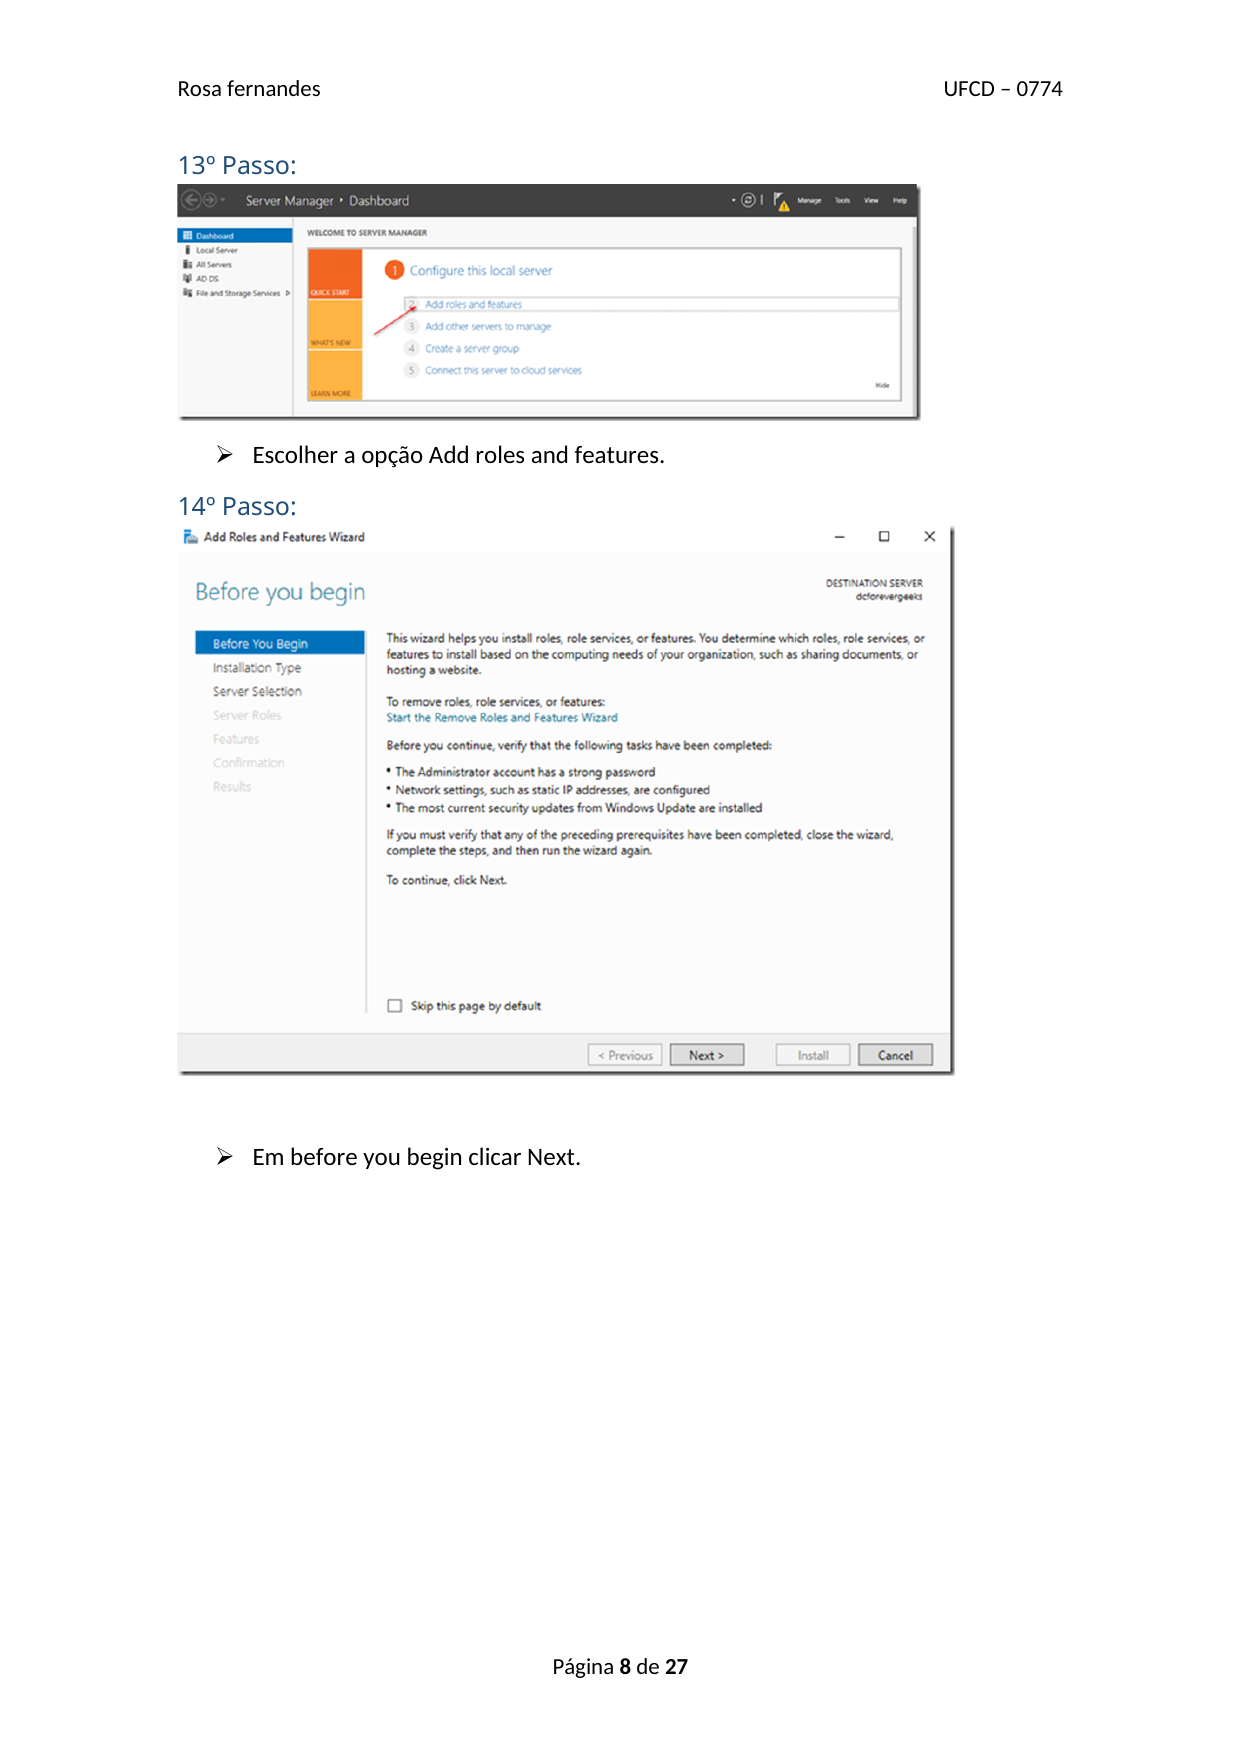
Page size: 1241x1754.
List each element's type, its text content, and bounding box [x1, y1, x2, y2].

list Escolher a opção Add roles and features. [215, 439, 1063, 469]
list Em before you begin clicar Next. [215, 1141, 1063, 1172]
picture [177, 525, 955, 1076]
subtitle 14º Passo: [177, 489, 1063, 523]
picture [177, 184, 921, 421]
subtitle 13º Passo: [177, 148, 1063, 182]
